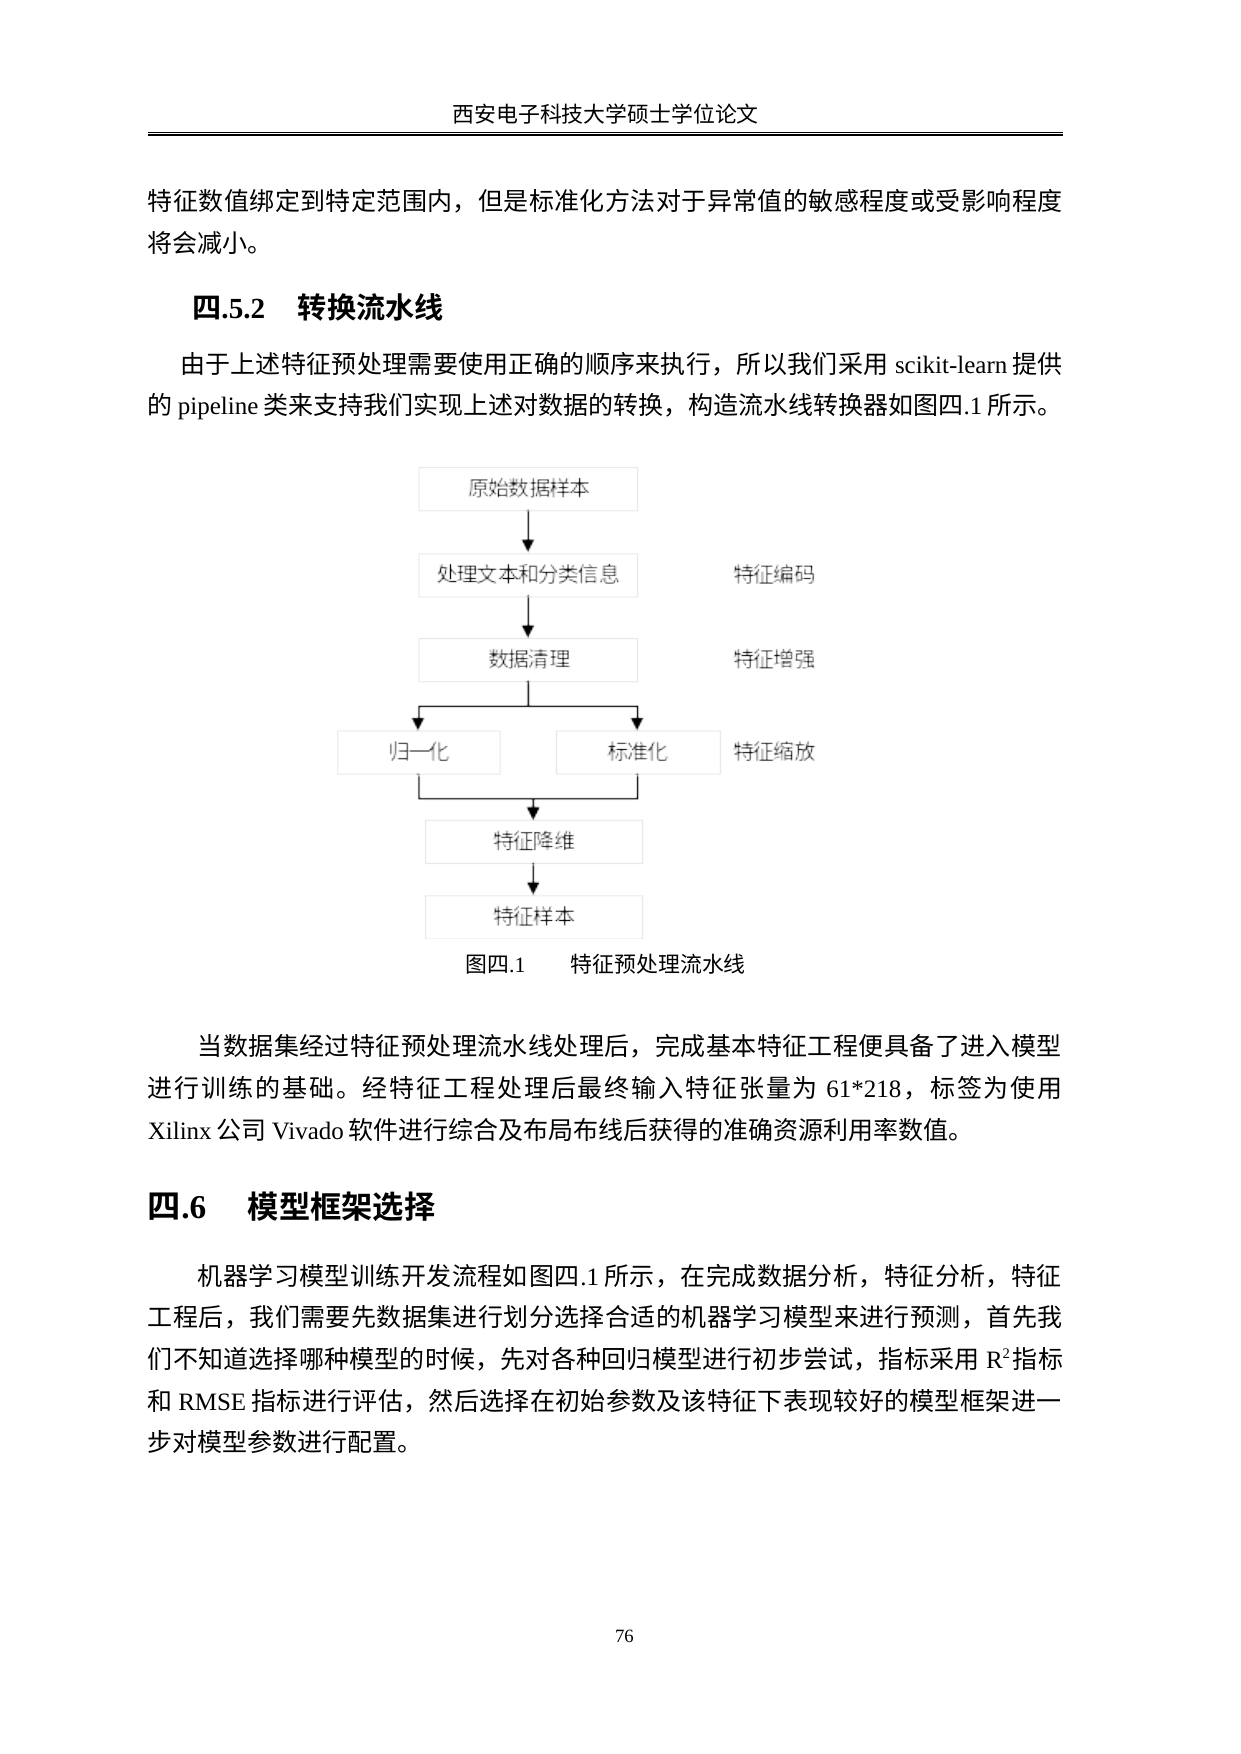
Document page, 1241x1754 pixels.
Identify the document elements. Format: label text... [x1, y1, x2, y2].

text 由于上述特征预处理需要使用正确的顺序来执行，所以我们采用scikit-learn提供的pipeline类来支持我们实现上述对数据的转换，构造流水线转换器如图4.18所示。 [148, 340, 1063, 423]
subtitle 模型框架选择 [148, 1185, 1063, 1227]
text 标准化方法与最小-最大缩放的典型区别与其优势便是标准化处理不会将输入的特征数值绑定到特定范围内，但是标准化方法对于异常值的敏感程度或受影响程度将会减小。 [148, 177, 1063, 261]
text 当数据集经过特征预处理流水线处理后，完成基本特征工程便具备了进入模型进行训练的基础。经特征工程处理后最终输入特征张量为61*218，标签为使用Xilinx公司Vivado软件进行综合及布局布线后获得的准确资源利用率数值。 [148, 1022, 1063, 1147]
text 机器学习模型训练开发流程如图4.19所示，在完成数据分析，特征分析，特征工程后，我们需要先数据集进行划分选择合适的机器学习模型来进行预测，首先我们不知道选择哪种模型的时候，先对各种回归模型进行初步尝试，指标采用R2指标和RMSE指标进行评估，然后选择在初始参数及该特征下表现较好的模型框架进一步对模型参数进行配置。 [148, 1252, 1063, 1460]
subtitle 转换流水线 [192, 286, 1063, 327]
text 特征预处理流水线 [148, 939, 1063, 981]
